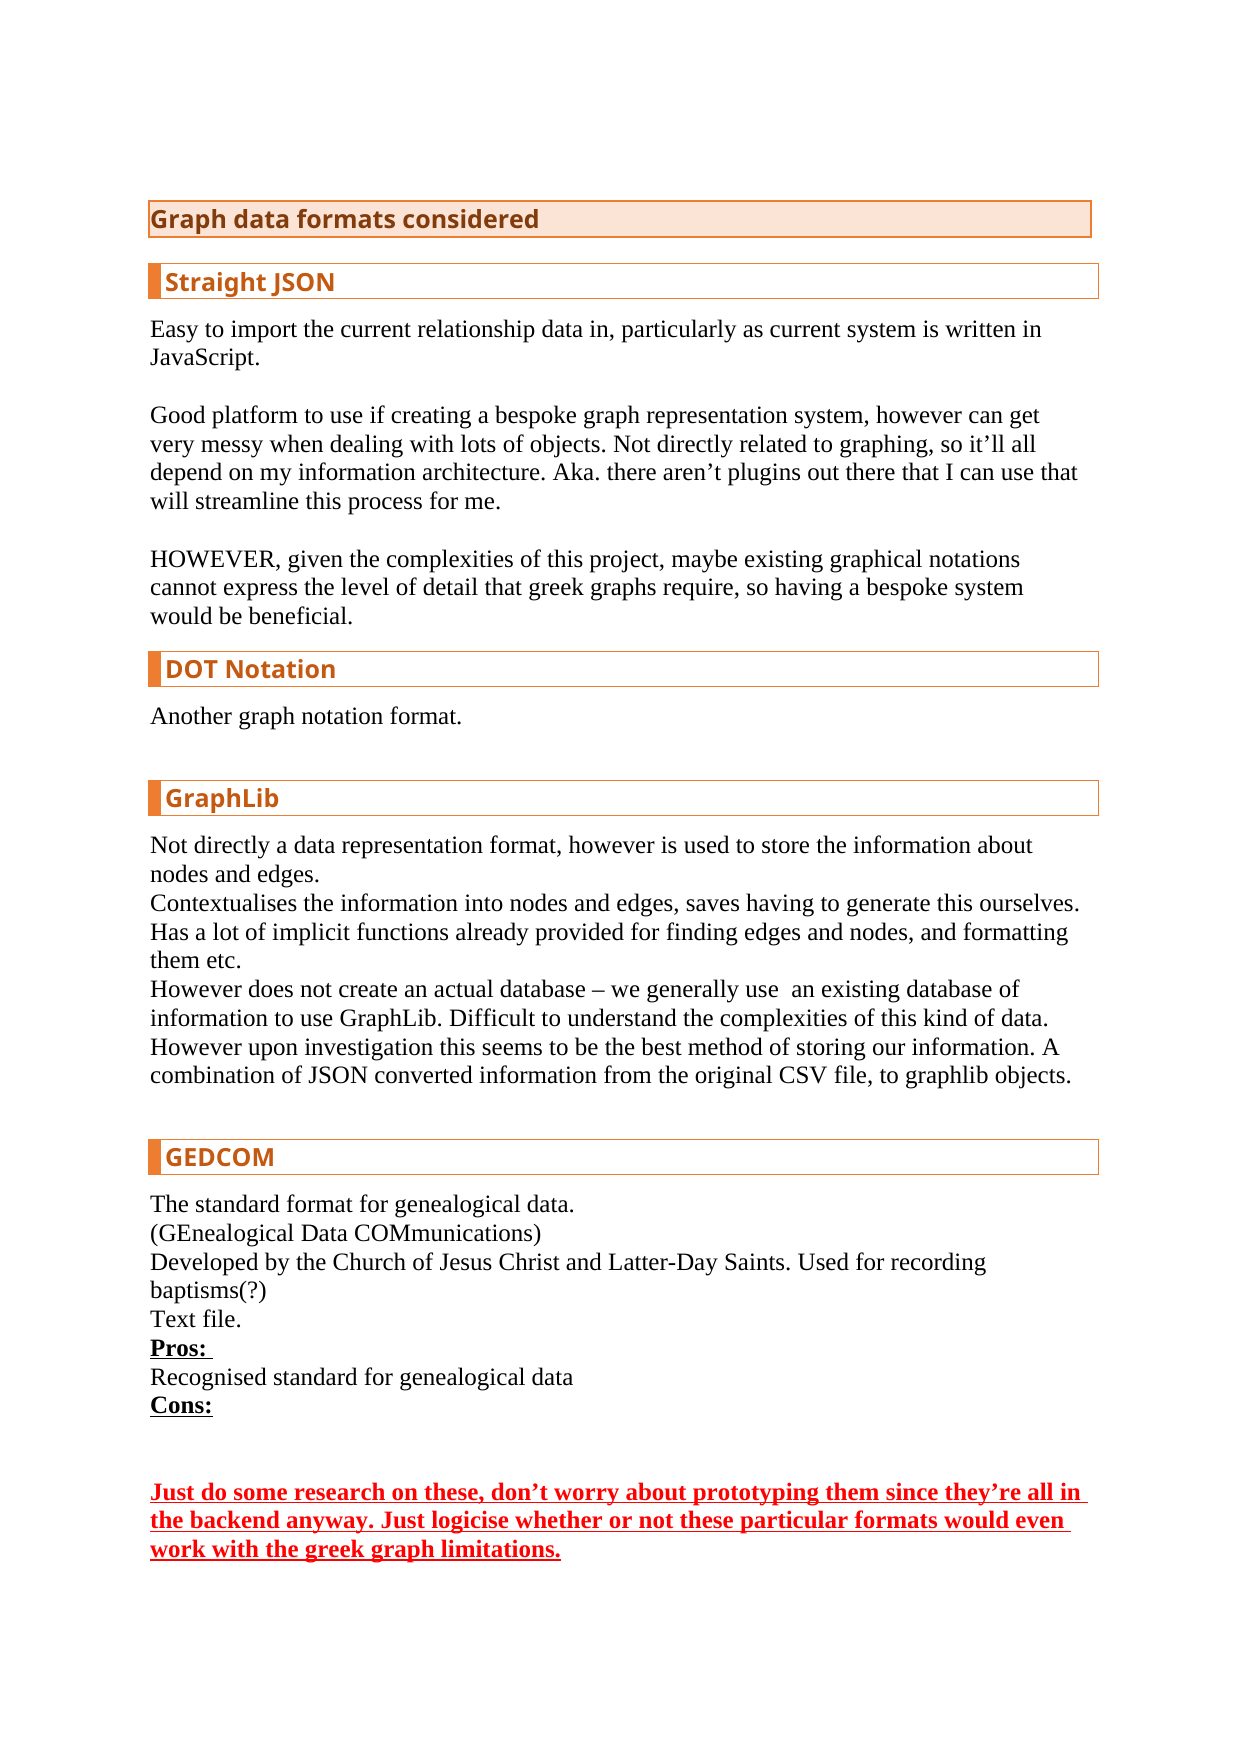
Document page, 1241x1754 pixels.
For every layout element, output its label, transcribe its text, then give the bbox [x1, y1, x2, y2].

subtitle Graph data formats considered [150, 202, 1090, 236]
text Recognised standard for genealogical data [150, 1362, 1090, 1391]
subtitle DOT Notation [161, 652, 1098, 686]
text Developed by the Church of Jesus Christ and Latter-Day Saints. Used for recording baptisms(?) [150, 1247, 1090, 1304]
text Good platform to use if creating a bespoke graph representation system, however can get very messy when dealing with lots of objects. Not directly related to graphing, so it’ll all depend on my information architecture. Aka. there aren’t plugins out there that I can use that will streamline this process for me. [150, 400, 1090, 515]
text Just do some research on these, don’t worry about prototyping them since they’re all in the backend anyway. Just logicise whether or not these particular formats would even work with the greek graph limitations. [150, 1477, 1090, 1563]
text Not directly a data representation format, however is used to store the information about nodes and edges. [150, 830, 1090, 888]
subtitle GraphLib [161, 781, 1098, 815]
text Cons: [150, 1391, 1090, 1419]
text Easy to import the current relationship data in, particularly as current system is written in JavaScript. [150, 314, 1090, 371]
text HOWEVER, given the complexities of this project, maybe existing graphical notations cannot express the level of detail that greek graphs require, so having a bespoke system would be beneficial. [150, 544, 1090, 630]
text Pros: [150, 1333, 1090, 1362]
text (GEnealogical Data COMmunications) [150, 1218, 1090, 1247]
text The standard format for genealogical data. [150, 1189, 1090, 1218]
text Contextualises the information into nodes and edges, saves having to generate this ourselves. Has a lot of implicit functions already provided for finding edges and nodes, and formatting them etc. [150, 888, 1090, 974]
subtitle GEDCOM [161, 1140, 1098, 1174]
text Text file. [150, 1304, 1090, 1333]
text Another graph notation format. [150, 701, 1090, 730]
text However does not create an actual database – we generally use an existing database of information to use GraphLib. Difficult to understand the complexities of this kind of data. [150, 974, 1090, 1032]
text However upon investigation this seems to be the best method of storing our information. A combination of JSON converted information from the original CSV file, to graphlib objects. [150, 1032, 1090, 1089]
subtitle Straight JSON [161, 264, 1098, 298]
